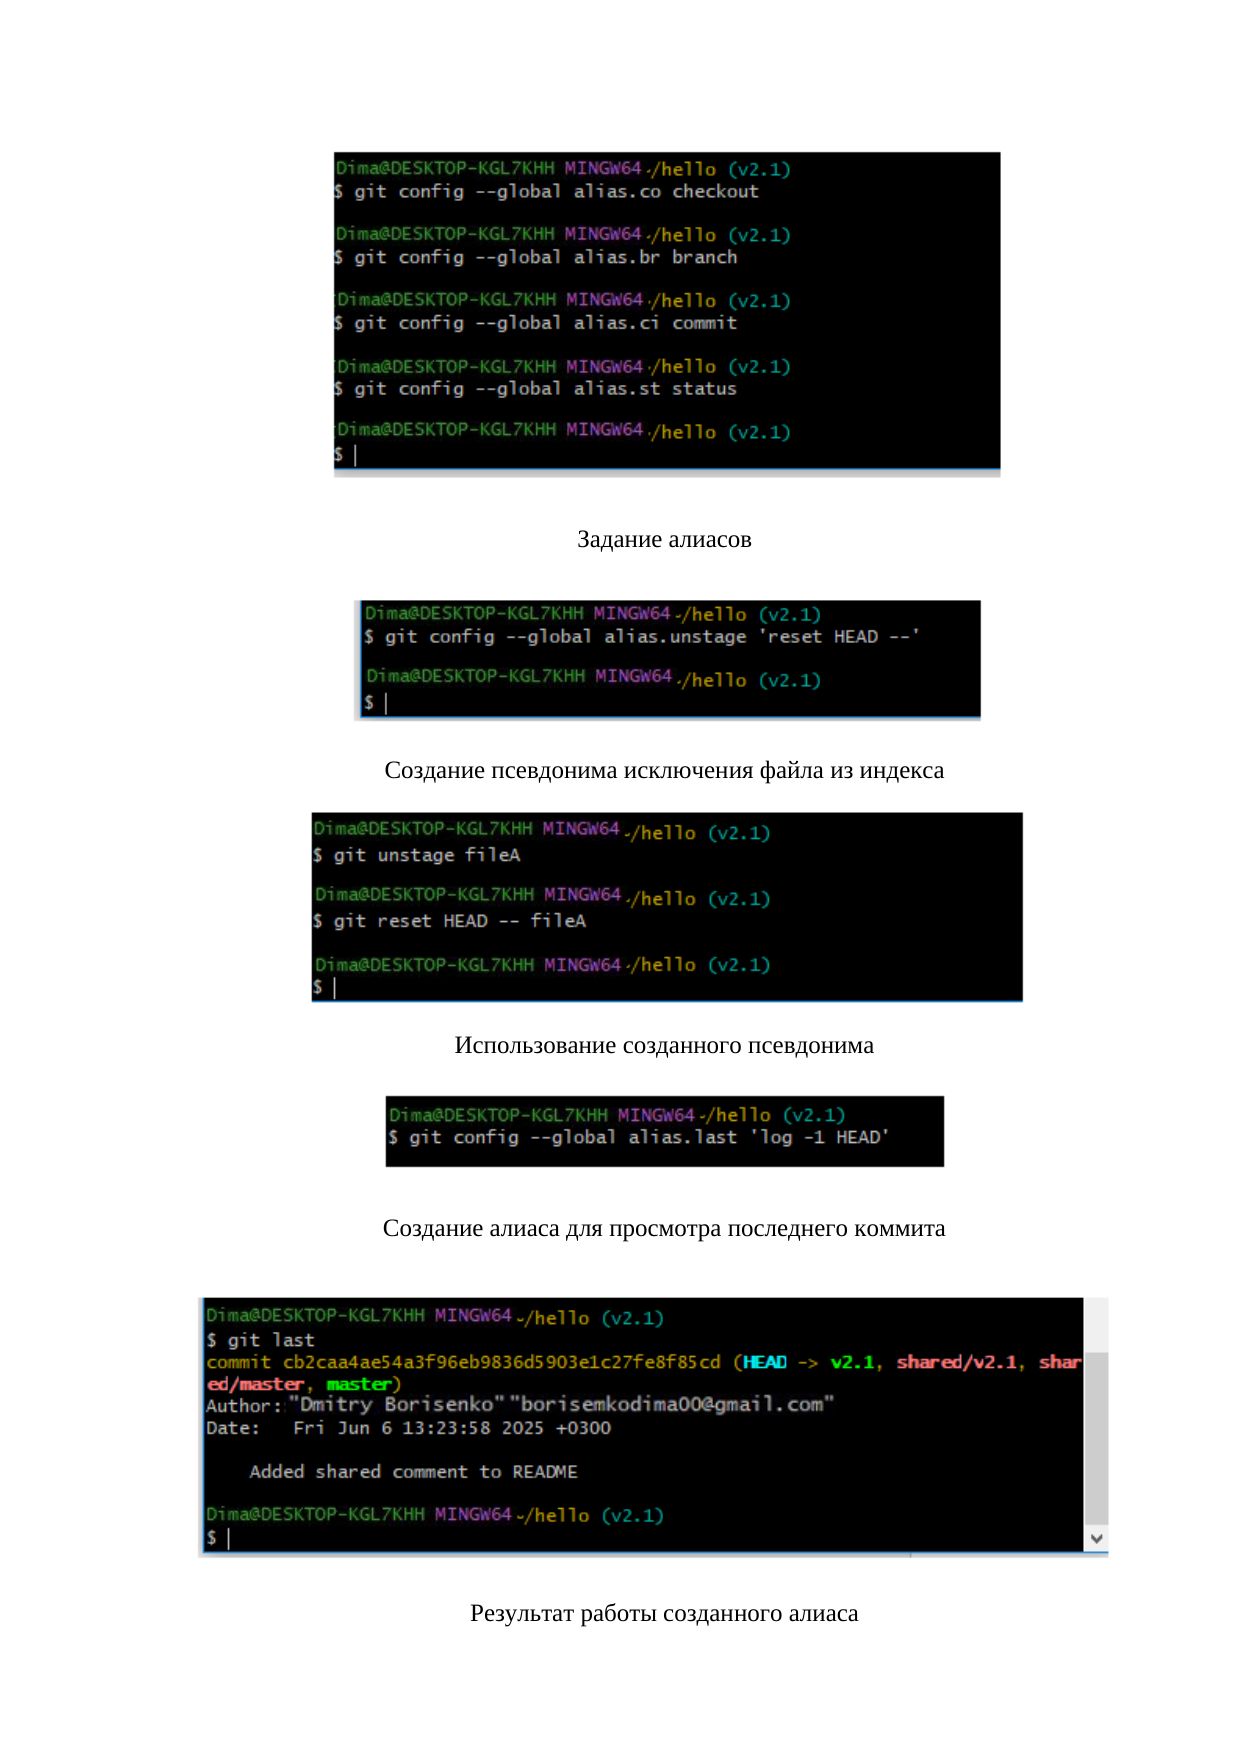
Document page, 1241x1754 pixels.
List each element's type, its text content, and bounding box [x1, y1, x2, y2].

text Задание алиасов [177, 524, 1152, 553]
text Результат работы созданного алиаса [177, 1598, 1152, 1627]
picture [358, 1079, 971, 1194]
picture [298, 805, 1030, 1012]
picture [289, 118, 1040, 506]
text Создание алиаса для просмотра последнего коммита [177, 1213, 1152, 1241]
picture [326, 574, 1003, 737]
text Использование созданного псевдонима [177, 1030, 1152, 1059]
text Создание псевдонима исключения файла из индекса [177, 756, 1152, 784]
picture [178, 1262, 1151, 1580]
